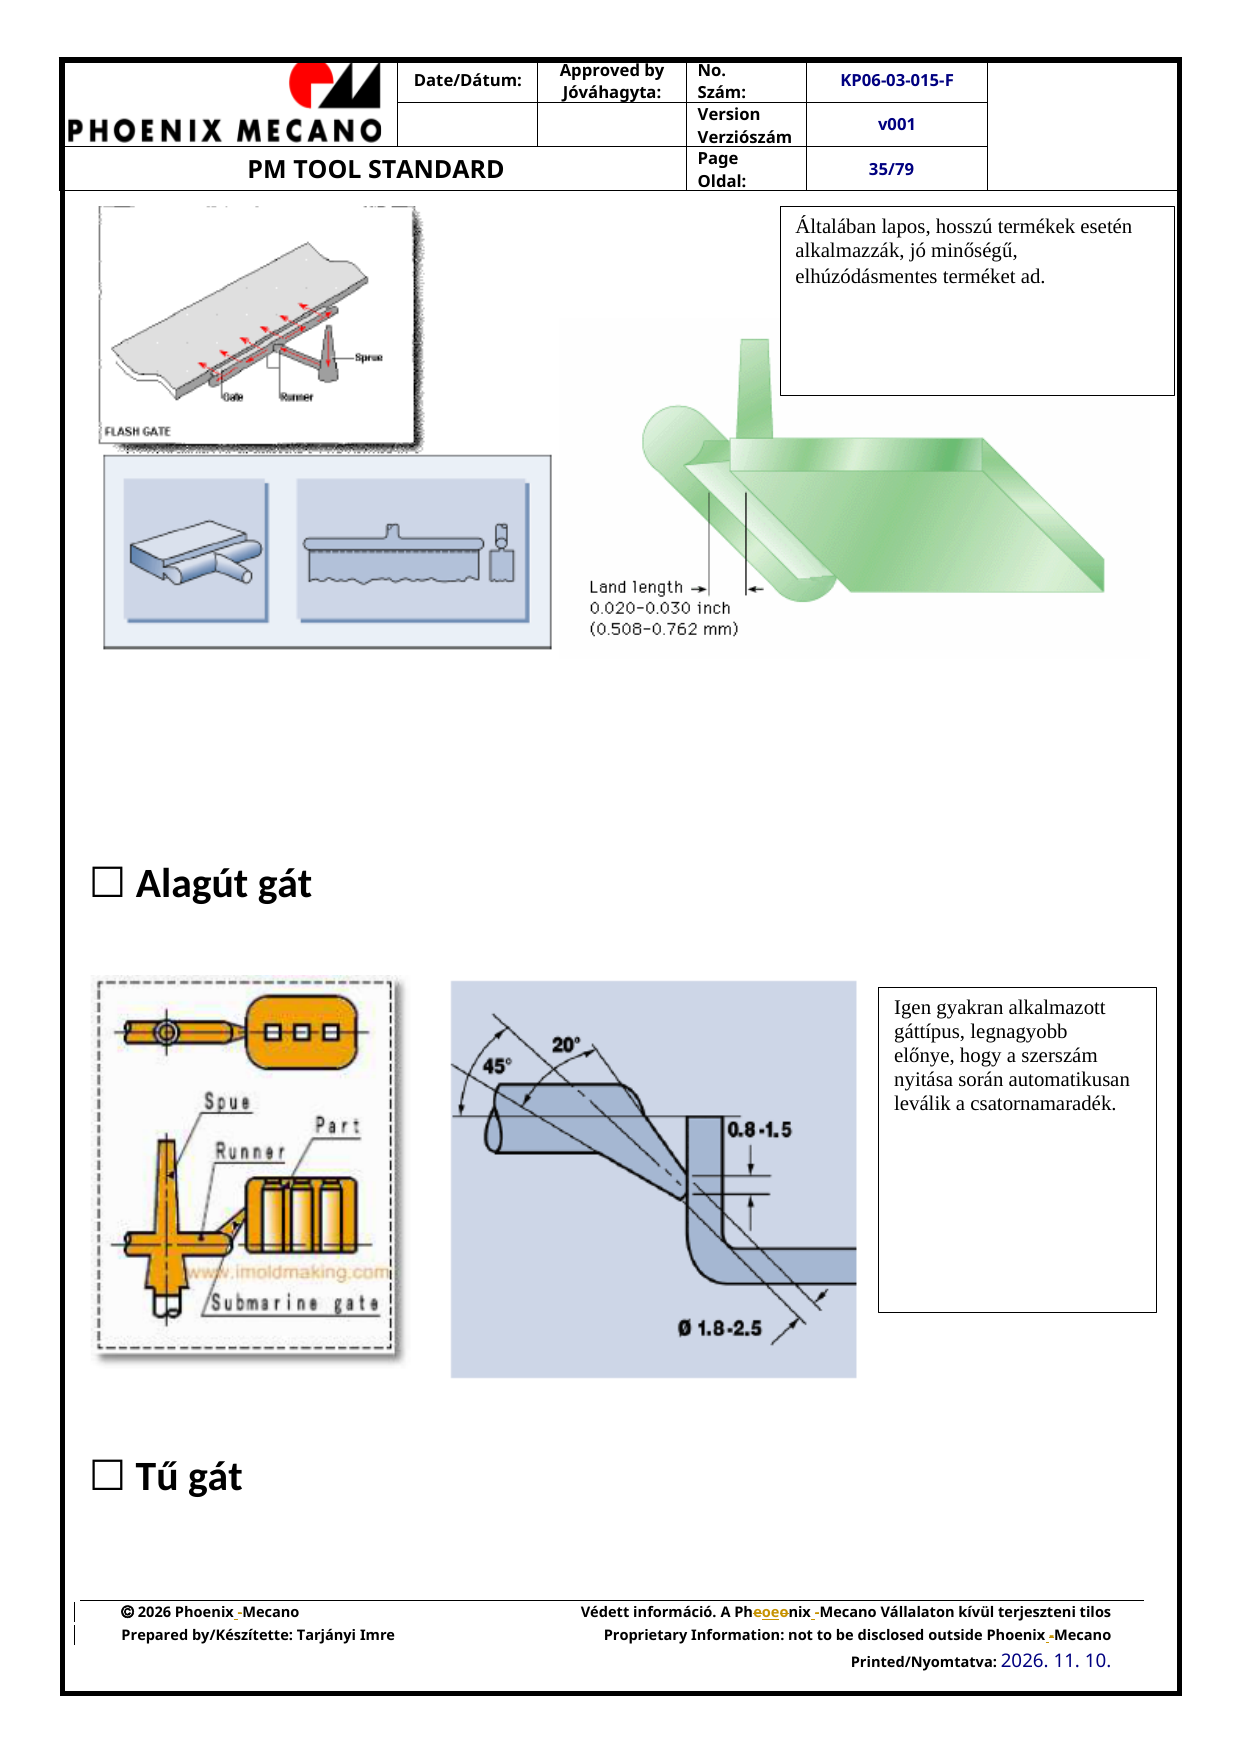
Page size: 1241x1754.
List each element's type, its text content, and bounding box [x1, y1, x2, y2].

picture [68, 63, 382, 143]
picture [88, 975, 863, 1383]
text Alagút gát [89, 853, 1152, 910]
text Tű gát [89, 1446, 1152, 1503]
picture [88, 206, 555, 659]
